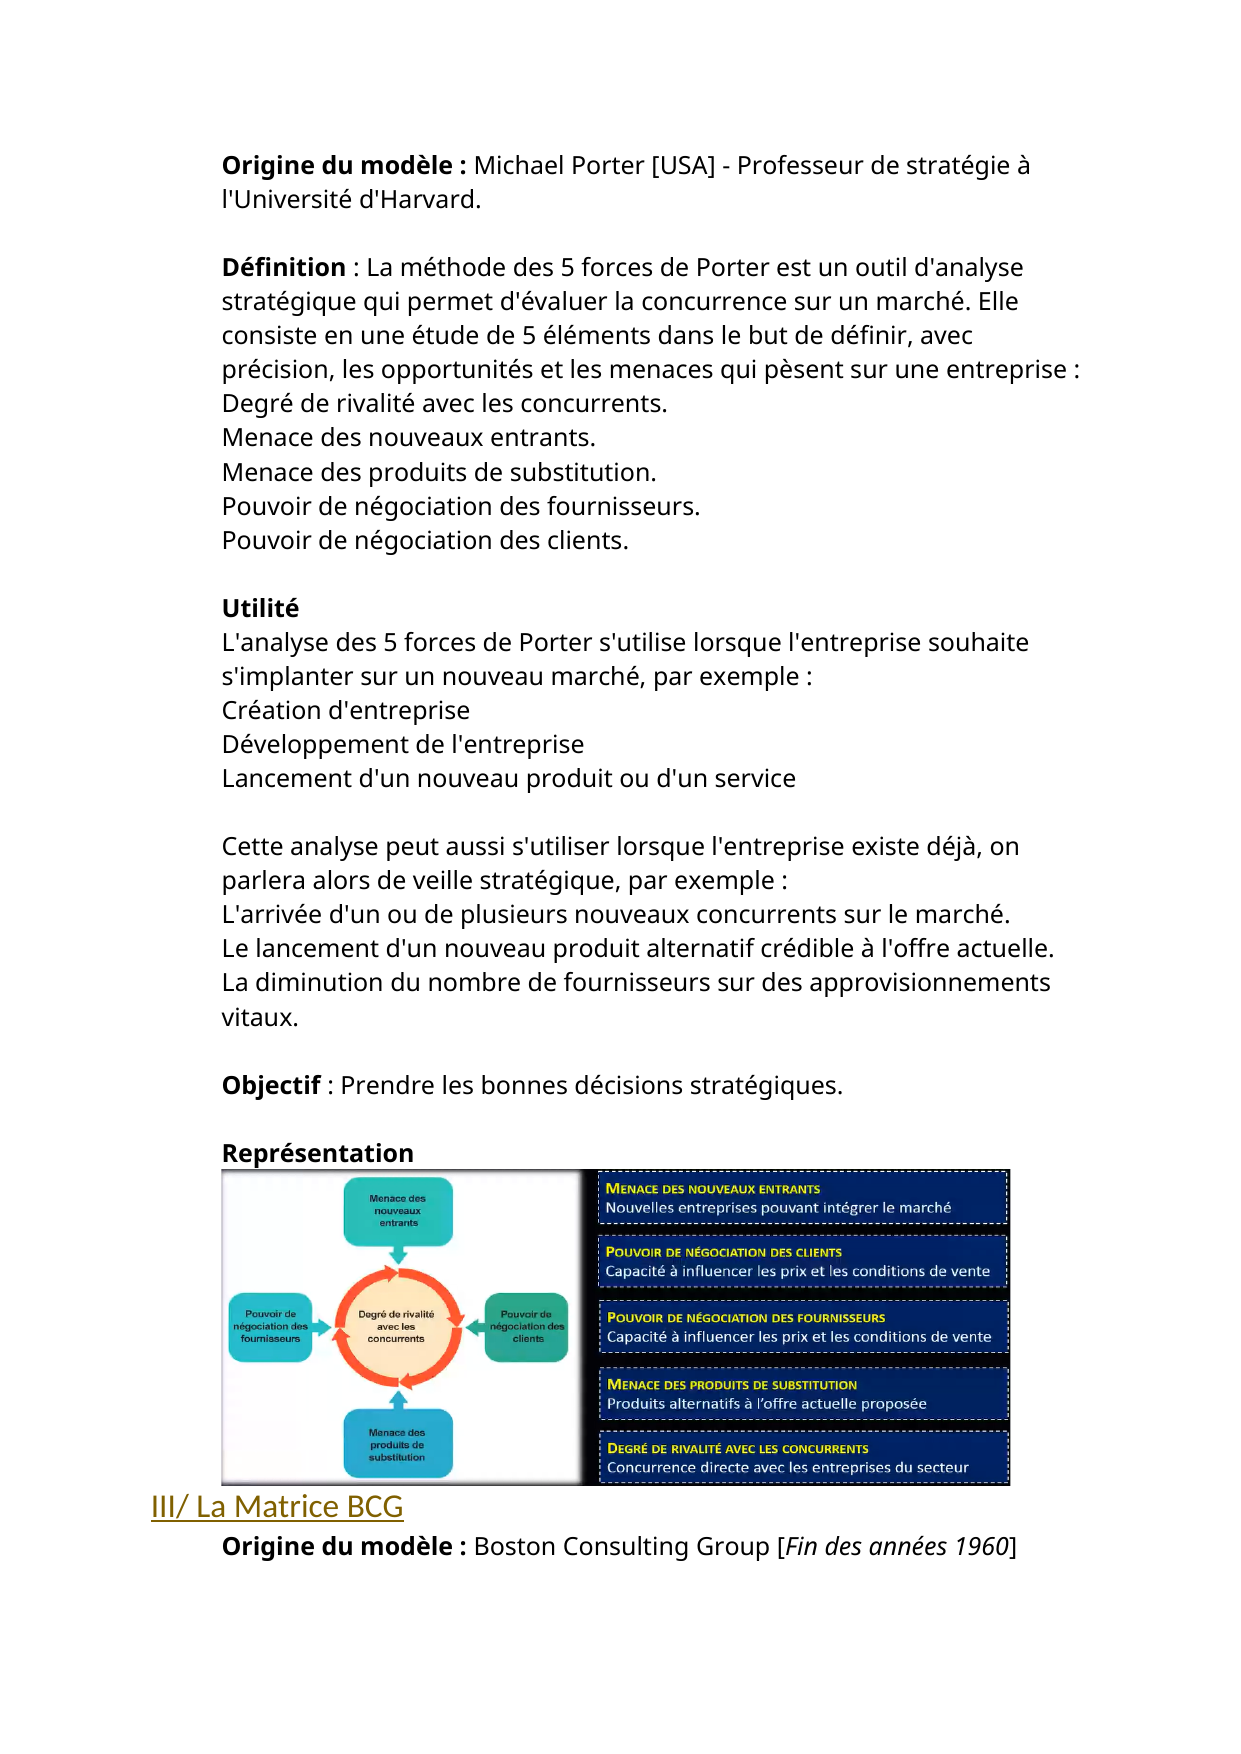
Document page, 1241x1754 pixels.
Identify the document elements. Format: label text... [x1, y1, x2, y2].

text La diminution du nombre de fournisseurs sur des approvisionnements vitaux. [221, 965, 1093, 1033]
text Menace des produits de substitution. [221, 454, 1093, 488]
text Origine du modèle : Michael Porter [USA] - Professeur de stratégie à l'Université d'Harvard. [221, 148, 1093, 216]
text Pouvoir de négociation des fournisseurs. [221, 488, 1093, 522]
picture [221, 1169, 1011, 1486]
text Définition : La méthode des 5 forces de Porter est un outil d'analyse stratégique qui permet d'évaluer la concurrence sur un marché. Elle consiste en une étude de 5 éléments dans le but de définir, avec précision, les opportunités et les menaces qui pèsent sur une entreprise : [221, 250, 1093, 386]
text Cette analyse peut aussi s'utiliser lorsque l'entreprise existe déjà, on parlera alors de veille stratégique, par exemple : [221, 829, 1093, 897]
text Lancement d'un nouveau produit ou d'un service [221, 761, 1093, 795]
text Menace des nouveaux entrants. [221, 420, 1093, 454]
text Utilité [221, 590, 1093, 624]
text Développement de l'entreprise [221, 727, 1093, 761]
text III/ La Matrice BCG [151, 1485, 1093, 1526]
text Pouvoir de négociation des clients. [221, 522, 1093, 556]
text Le lancement d'un nouveau produit alternatif crédible à l'offre actuelle. [221, 931, 1093, 965]
text Objectif : Prendre les bonnes décisions stratégiques. [221, 1067, 1093, 1101]
text Origine du modèle : Boston Consulting Group [Fin des années 1960] [148, 1529, 1093, 1563]
text L'arrivée d'un ou de plusieurs nouveaux concurrents sur le marché. [221, 897, 1093, 931]
text Représentation [221, 1135, 1093, 1169]
text Degré de rivalité avec les concurrents. [221, 386, 1093, 420]
text Création d'entreprise [221, 693, 1093, 727]
text L'analyse des 5 forces de Porter s'utilise lorsque l'entreprise souhaite s'implanter sur un nouveau marché, par exemple : [221, 624, 1093, 693]
